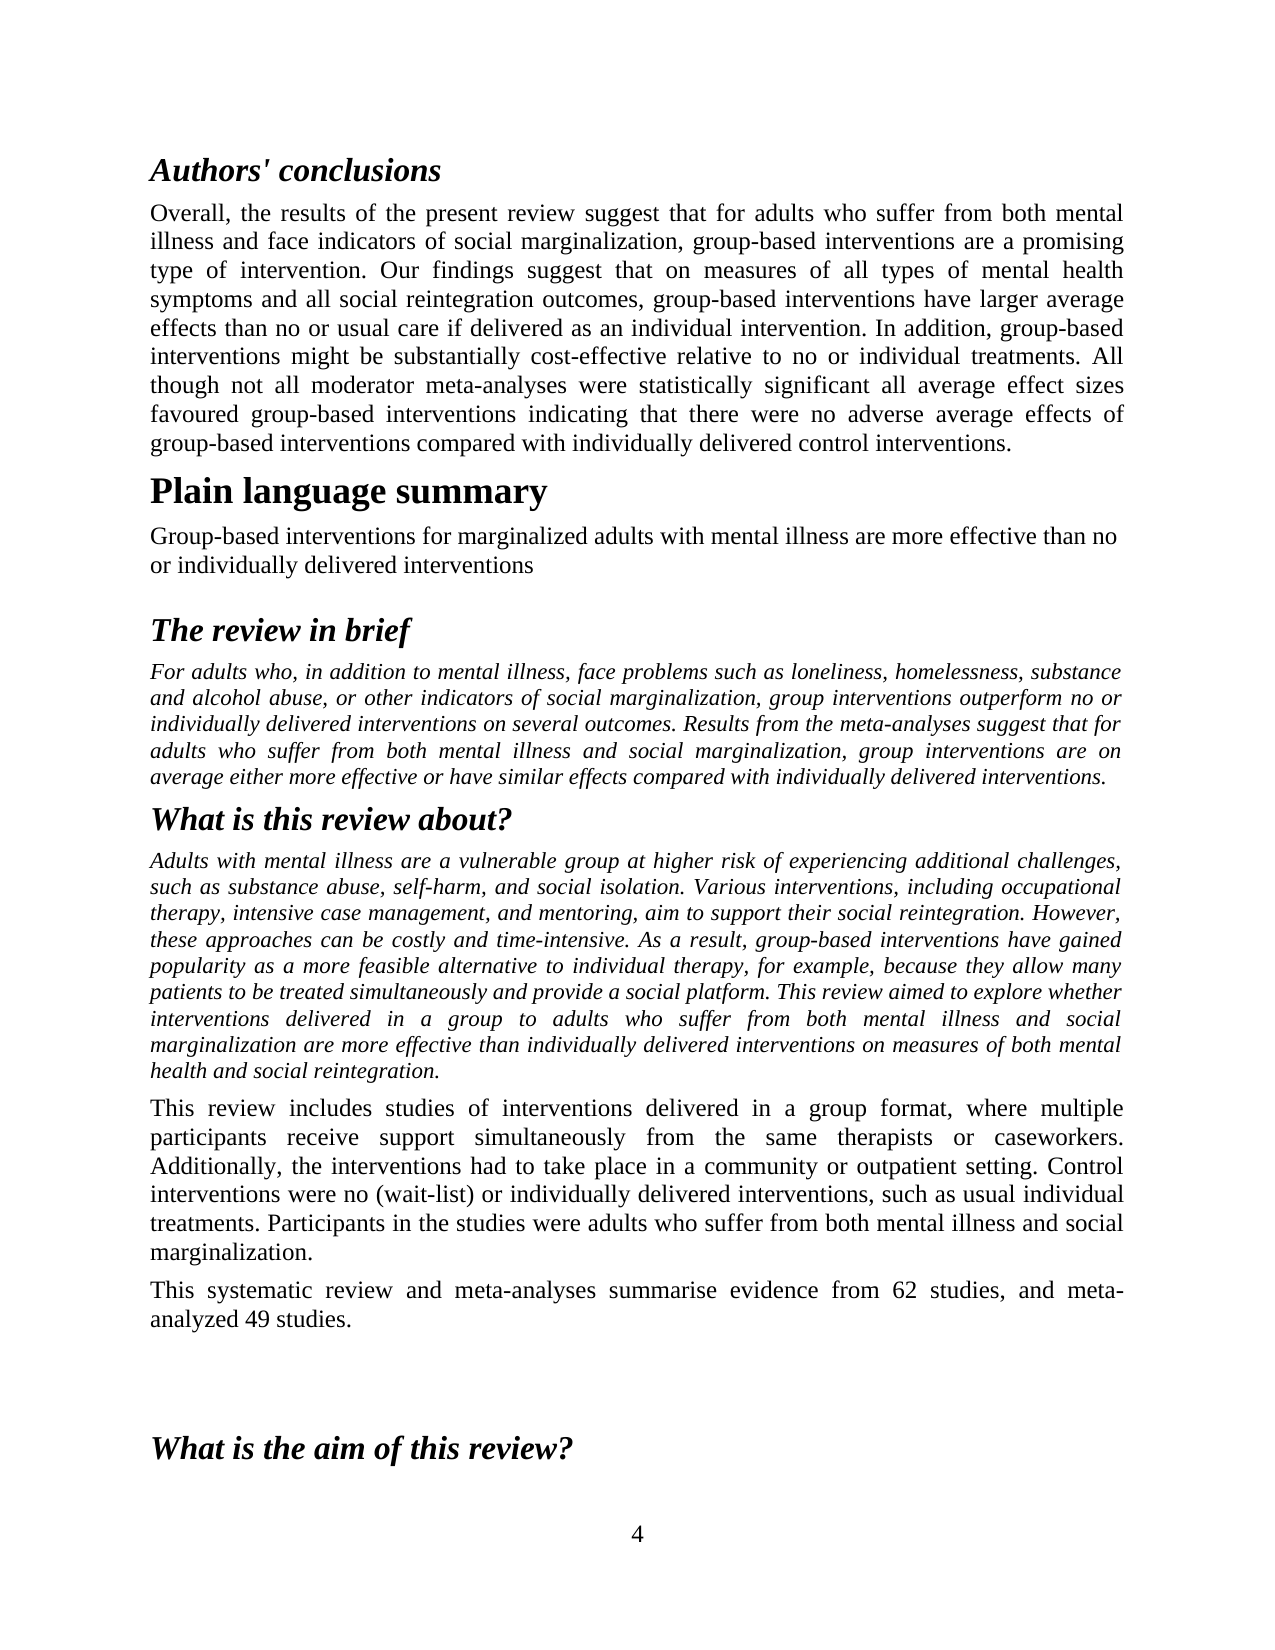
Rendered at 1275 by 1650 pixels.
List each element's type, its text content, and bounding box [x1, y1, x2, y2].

subtitle Authors' conclusions [150, 150, 1125, 188]
subtitle Plain language summary [150, 469, 1125, 512]
subtitle The review in brief [150, 610, 1125, 648]
subtitle What is this review about? [150, 799, 1125, 837]
subtitle What is the aim of this review? [150, 1428, 1125, 1467]
